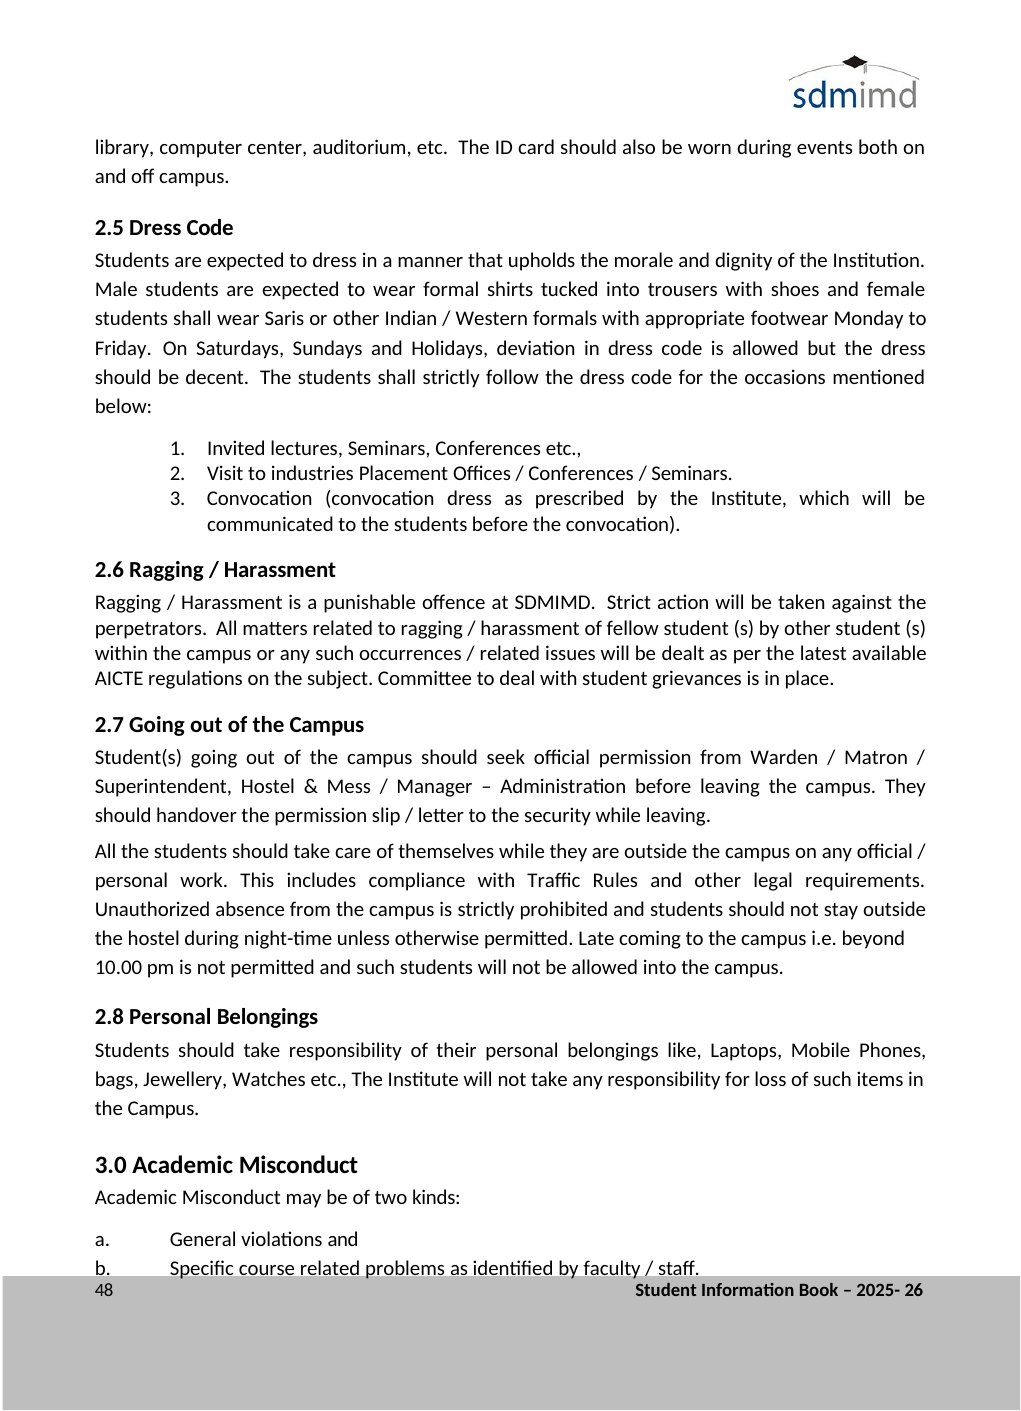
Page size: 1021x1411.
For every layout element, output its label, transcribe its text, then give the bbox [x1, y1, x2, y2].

text 10.00 pm is not permitted and such students will not be allowed into the campus. [94, 954, 991, 980]
text Students should take responsibility of their personal belongings like, Laptops, Mobile Phones, bags, Jewellery, Watches etc., The Institute will not take any responsibility for loss of such items in the Campus. [94, 1037, 926, 1121]
subtitle Dress Code [94, 213, 991, 241]
picture [788, 55, 920, 109]
list General violations and [94, 1226, 991, 1252]
subtitle Personal Belongings [94, 1002, 991, 1030]
list Visit to industries Placement Offices / Conferences / Seminars. [169, 460, 991, 485]
list Convocation (convocation dress as prescribed by the Institute, which will be communicated to the students before the convocation). [169, 486, 926, 536]
text library, computer center, auditorium, etc. The ID card should also be worn during events both on and off campus. [94, 134, 926, 188]
subtitle Ragging / Harassment [94, 555, 991, 583]
text Student(s) going out of the campus should seek official permission from Warden / Matron / Superintendent, Hostel & Mess / Manager – Administration before leaving the campus. They should handover the permission slip / letter to the security while leaving. [94, 744, 927, 828]
text Academic Misconduct may be of two kinds: [94, 1184, 991, 1210]
text Ragging / Harassment is a punishable offence at SDMIMD. Strict action will be taken against the perpetrators. All matters related to ragging / harassment of fellow student (s) by other student (s) within the campus or any such occurrences / related issues will be dealt as per the latest available AICTE regulations on the subject. Committee to deal with student grievances is in place. [94, 589, 927, 691]
text All the students should take care of themselves while they are outside the campus on any official / personal work. This includes compliance with Traffic Rules and other legal requirements. Unauthorized absence from the campus is strictly prohibited and students should not stay outside the hostel during night-time unless otherwise permitted. Late coming to the campus i.e. beyond [94, 838, 926, 951]
subtitle Academic Misconduct [94, 1149, 991, 1180]
subtitle Going out of the Campus [94, 710, 991, 738]
text Students are expected to dress in a manner that upholds the morale and dignity of the Institution. Male students are expected to wear formal shirts tucked into trousers with shoes and female students shall wear Saris or other Indian / Western formals with appropriate footwear Monday to Friday. On Saturdays, Sundays and Holidays, deviation in dress code is allowed but the dress should be decent. The students shall strictly follow the dress code for the occasions mentioned below: [94, 247, 927, 418]
list Specific course related problems as identified by faculty / staff. [94, 1256, 991, 1281]
list Invited lectures, Seminars, Conferences etc., [169, 435, 991, 460]
